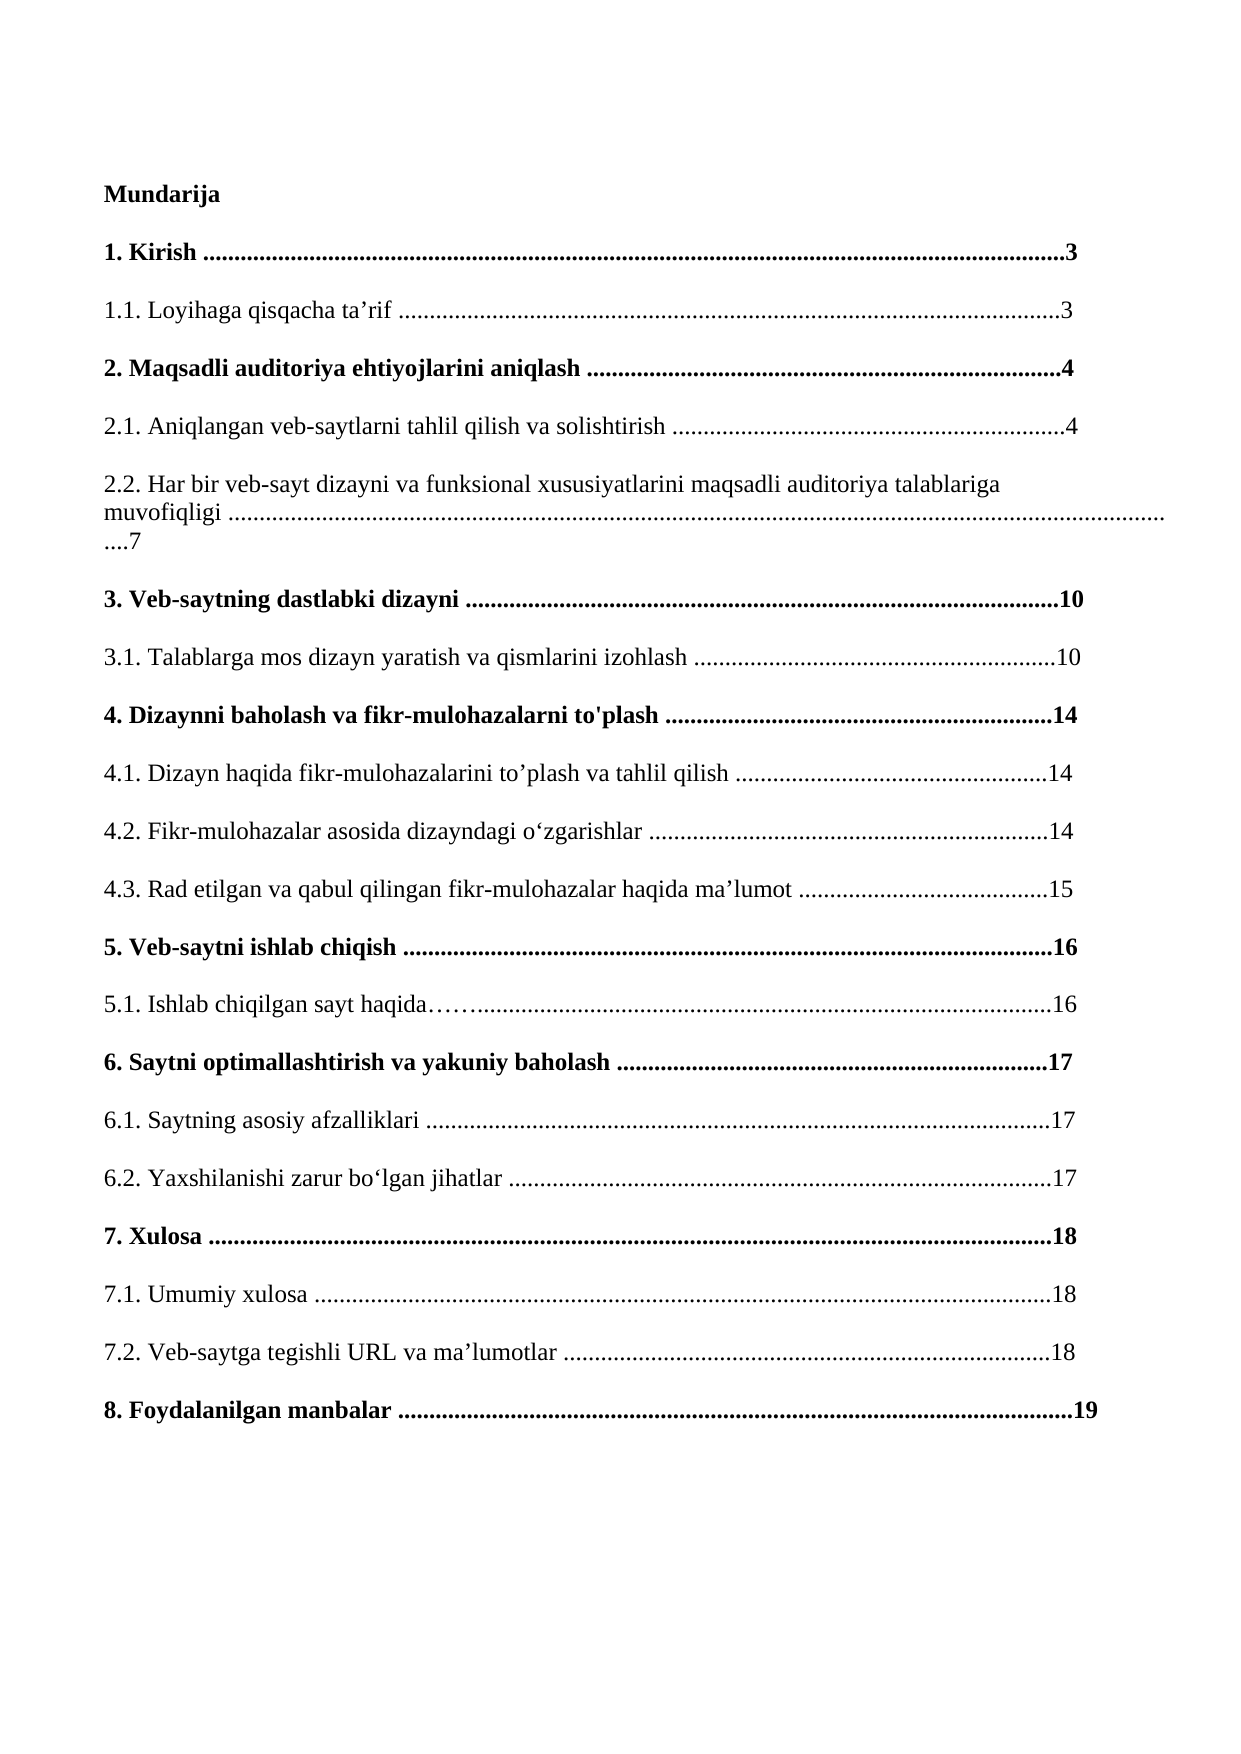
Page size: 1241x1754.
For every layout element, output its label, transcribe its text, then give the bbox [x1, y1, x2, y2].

text 2.2. Har bir veb-sayt dizayni va funksional xususiyatlarini maqsadli auditoriya talablariga muvofiqligi ..........................................................................................................................................................7 [103, 469, 1167, 555]
text 7. Xulosa .......................................................................................................................................18 [103, 1221, 1167, 1250]
text 5.1. Ishlab chiqilgan sayt haqida……............................................................................................16 [103, 989, 1167, 1018]
text 4.3. Rad etilgan va qabul qilingan fikr-mulohazalar haqida ma’lumot ........................................15 [103, 874, 1167, 902]
text 6.2. Yaxshilanishi zarur bo‘lgan jihatlar .......................................................................................17 [103, 1163, 1167, 1192]
text 1. Kirish ..........................................................................................................................................3 [103, 237, 1167, 266]
text 7.2. Veb-saytga tegishli URL va ma’lumotlar ..............................................................................18 [103, 1337, 1167, 1366]
text 6. Saytni optimallashtirish va yakuniy baholash .....................................................................17 [103, 1047, 1167, 1076]
text 7.1. Umumiy xulosa ......................................................................................................................18 [103, 1279, 1167, 1308]
text Mundarija [103, 179, 1167, 208]
text 1.1. Loyihaga qisqacha ta’rif ..........................................................................................................3 [103, 295, 1167, 324]
text 4. Dizaynni baholash va fikr-mulohazalarni to'plash ..............................................................14 [103, 700, 1167, 729]
text 6.1. Saytning asosiy afzalliklari ....................................................................................................17 [103, 1105, 1167, 1134]
text 4.1. Dizayn haqida fikr-mulohazalarini to’plash va tahlil qilish ..................................................14 [103, 758, 1167, 787]
text 2. Maqsadli auditoriya ehtiyojlarini aniqlash ............................................................................4 [103, 353, 1167, 382]
text 3.1. Talablarga mos dizayn yaratish va qismlarini izohlash ..........................................................10 [103, 642, 1167, 671]
text 5. Veb-saytni ishlab chiqish ........................................................................................................16 [103, 932, 1167, 960]
text 3. Veb-saytning dastlabki dizayni ...............................................................................................10 [103, 584, 1167, 613]
text 2.1. Aniqlangan veb-saytlarni tahlil qilish va solishtirish ...............................................................4 [103, 411, 1167, 439]
text 8. Foydalanilgan manbalar ............................................................................................................19 [103, 1395, 1167, 1424]
text 4.2. Fikr-mulohazalar asosida dizayndagi o‘zgarishlar ................................................................14 [103, 816, 1167, 844]
